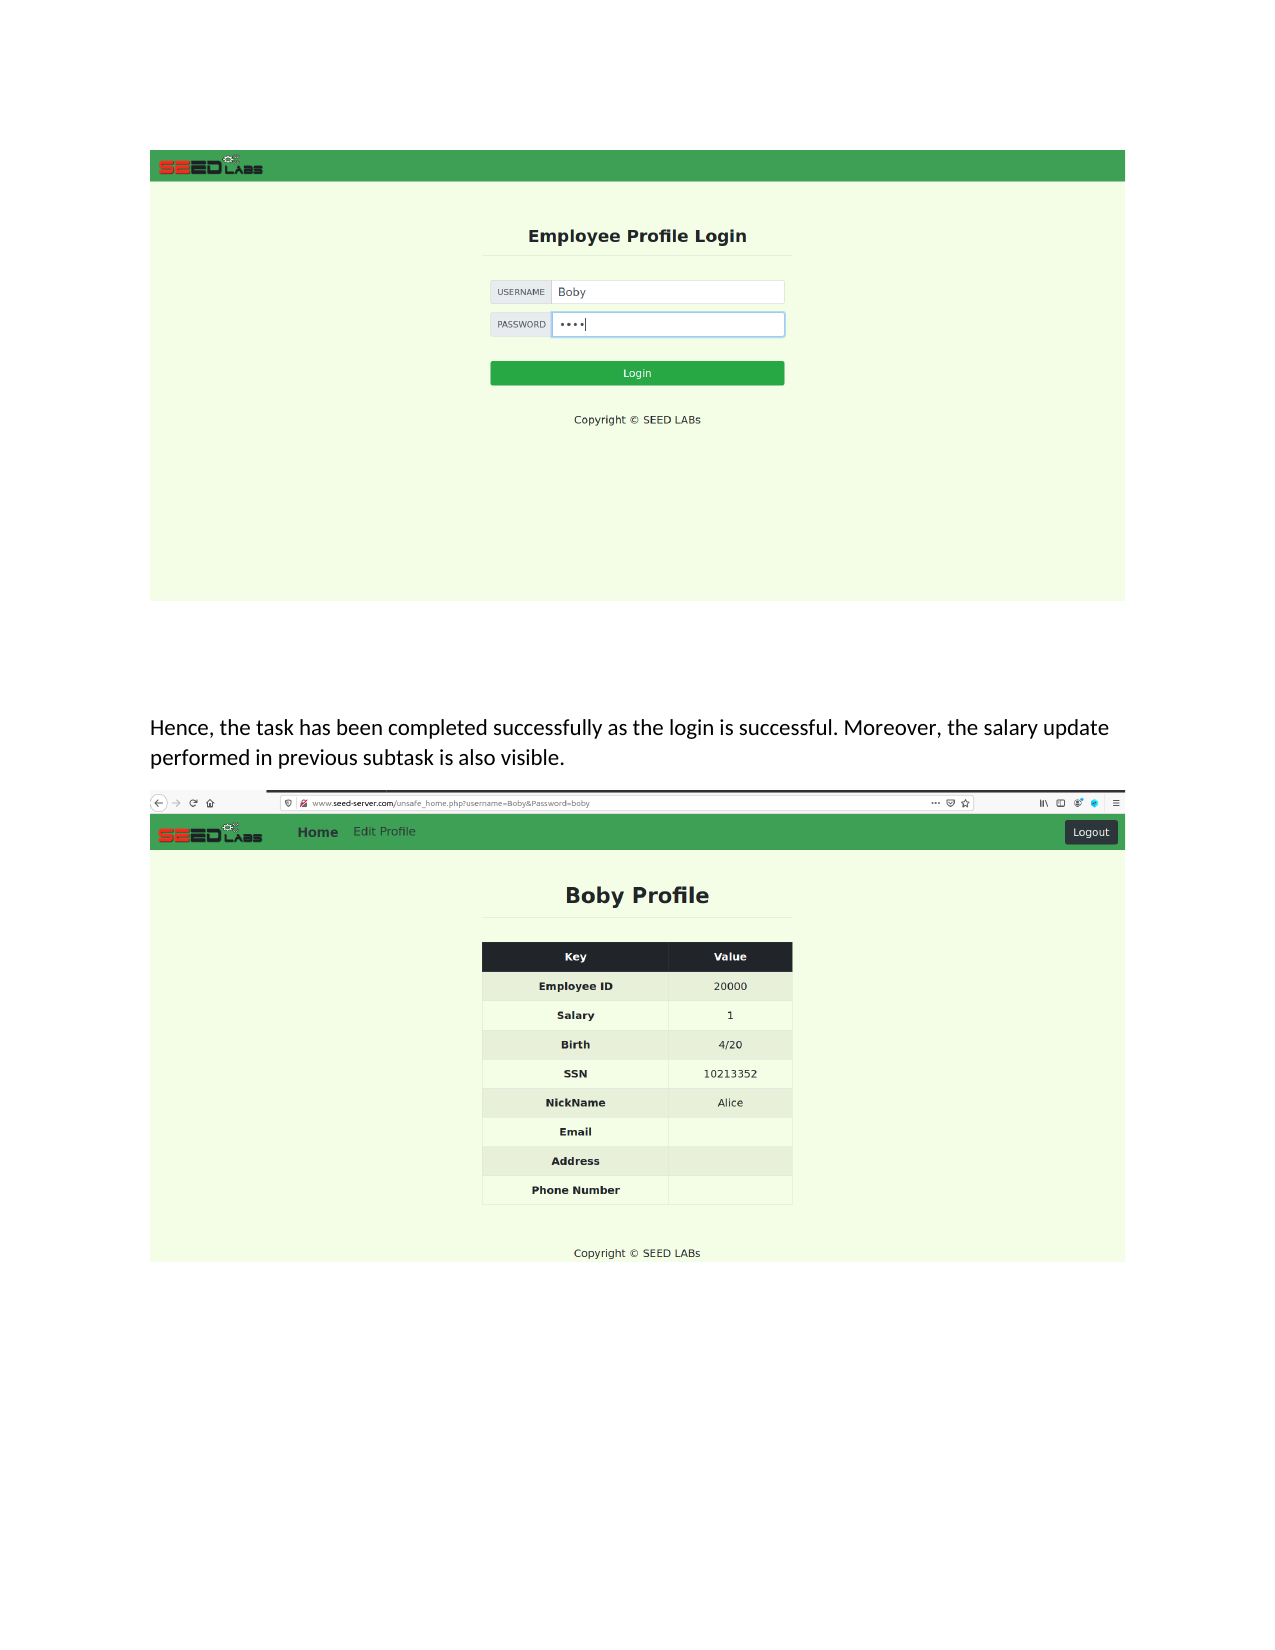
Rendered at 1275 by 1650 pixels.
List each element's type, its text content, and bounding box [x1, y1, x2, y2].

text Hence, the task has been completed successfully as the login is successful. Moreover, the salary update performed in previous subtask is also visible. [150, 713, 1125, 771]
picture [150, 150, 1125, 601]
picture [150, 790, 1125, 1262]
